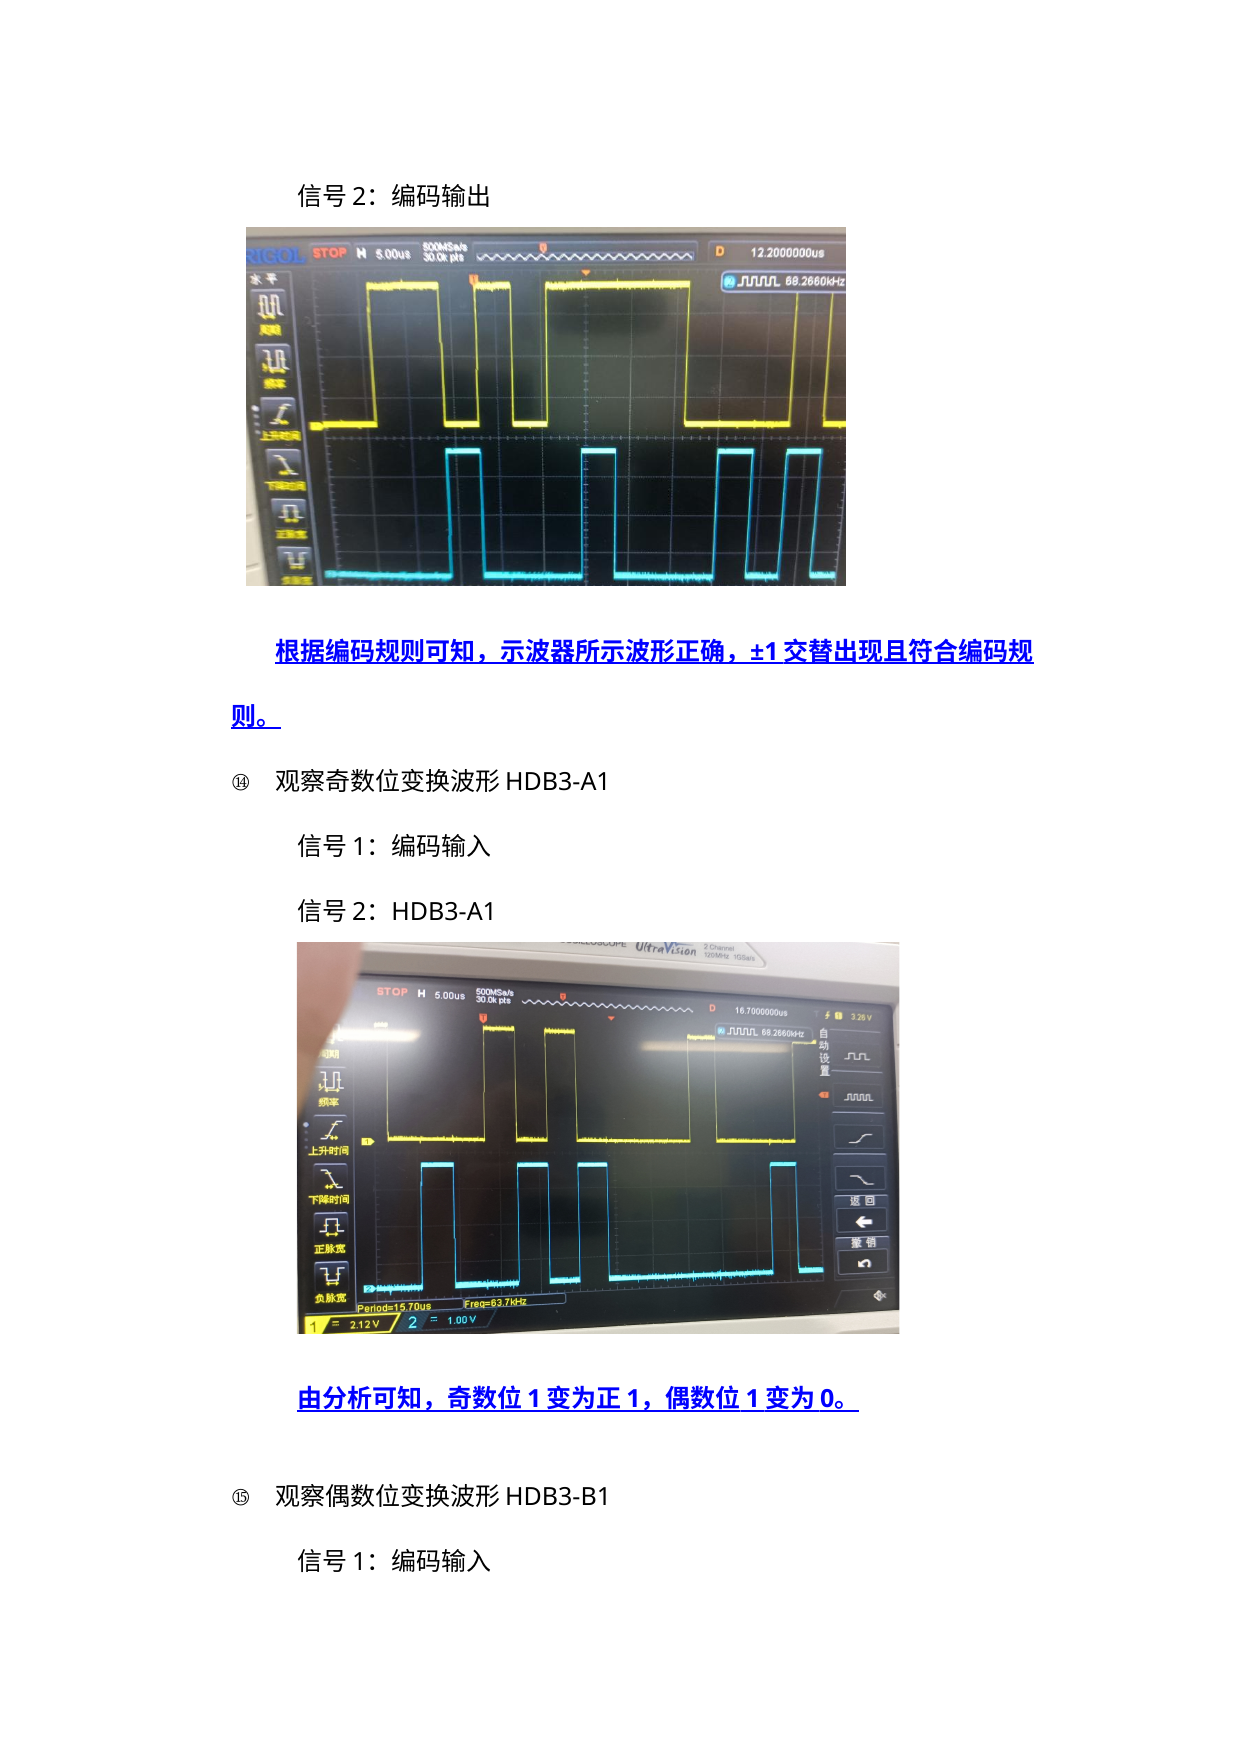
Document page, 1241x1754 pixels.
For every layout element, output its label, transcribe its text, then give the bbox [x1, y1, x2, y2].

picture [246, 227, 846, 586]
text 根据编码规则可知，示波器所示波形正确，±1交替出现且符合编码规则。 [231, 617, 1053, 747]
text 信号1：编码输入 [297, 1527, 1053, 1592]
text 信号1：编码输入 [297, 812, 1053, 877]
text 信号2：HDB3-A1 [297, 877, 1053, 942]
list 观察偶数位变换波形HDB3-B1 [231, 1462, 1053, 1527]
text 信号2：编码输出 [297, 162, 1053, 227]
picture [296, 942, 900, 1334]
text 由分析可知，奇数位1变为正1，偶数位1变为0。 [297, 1364, 1053, 1429]
list 观察奇数位变换波形HDB3-A1 [231, 747, 1053, 812]
